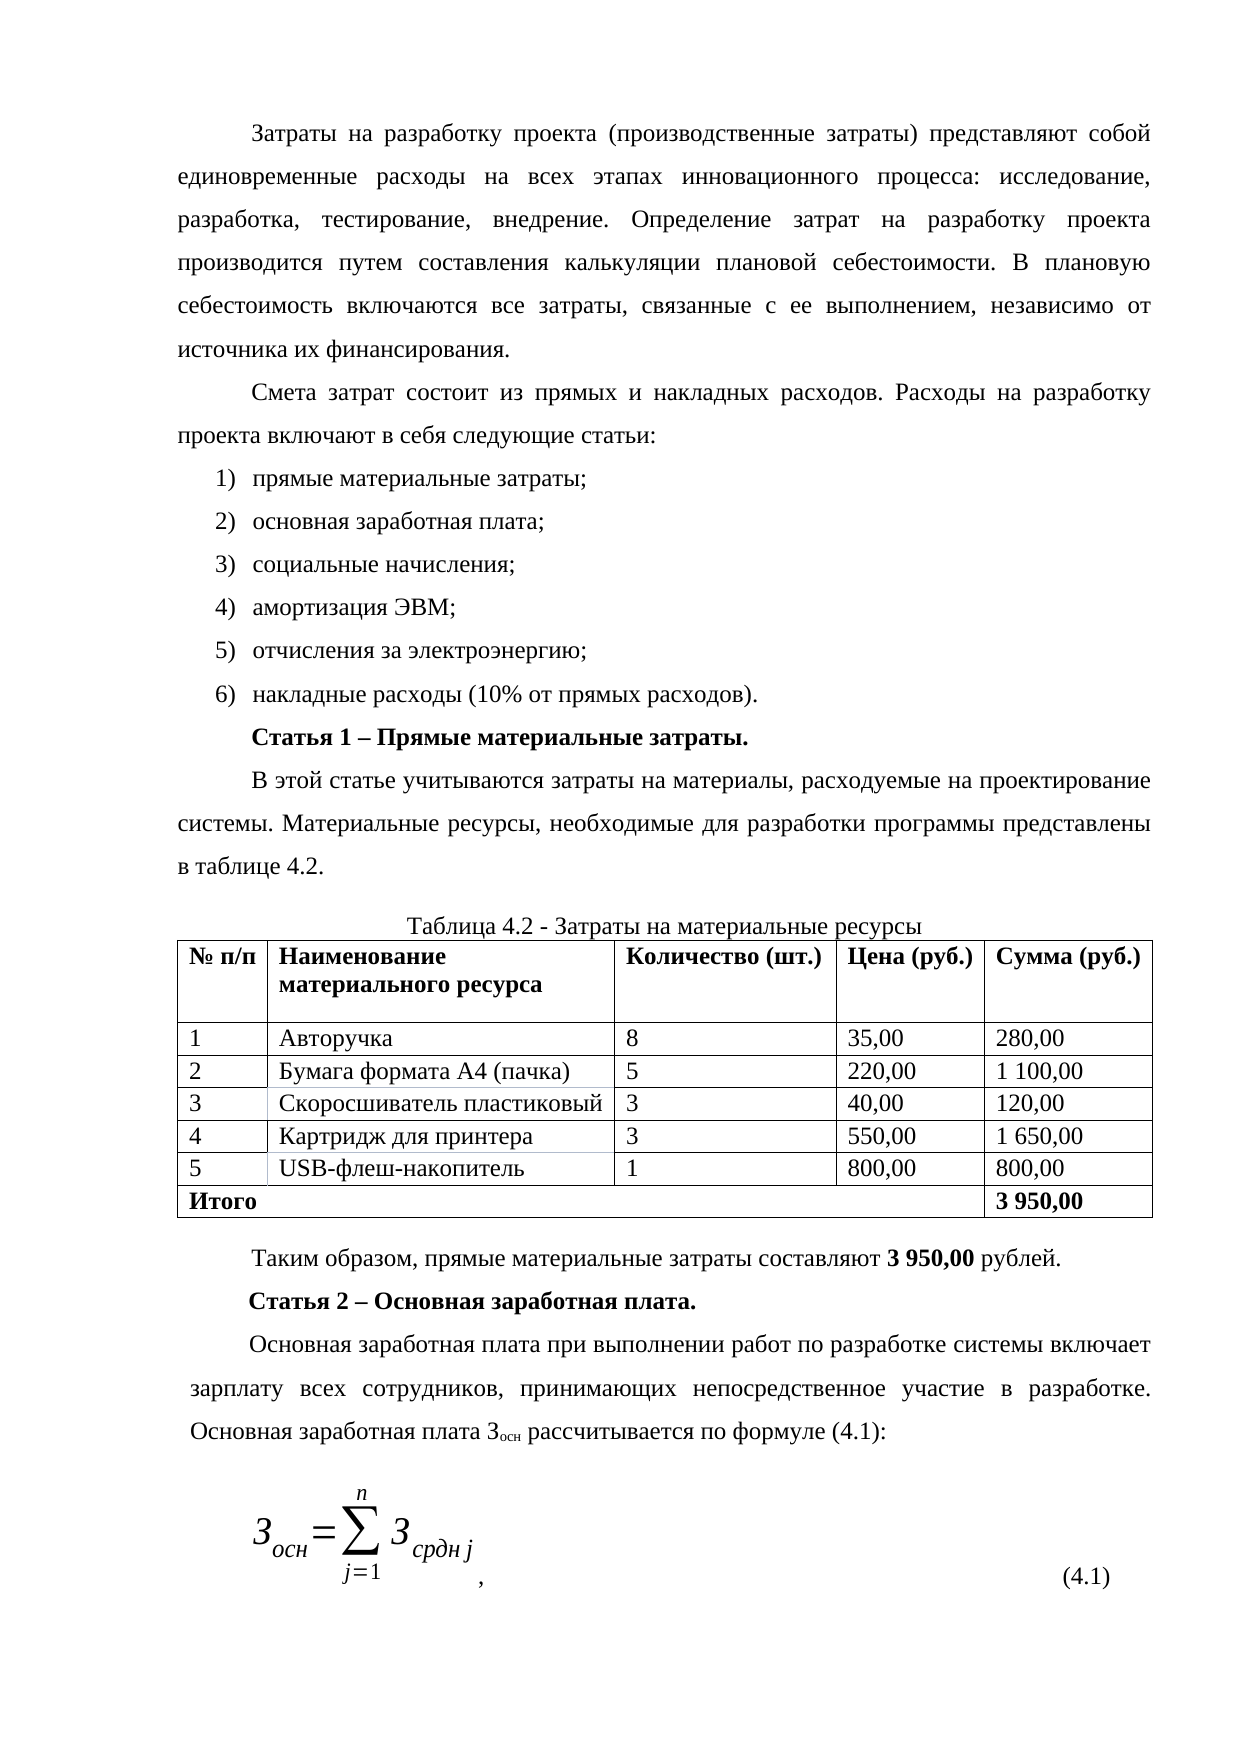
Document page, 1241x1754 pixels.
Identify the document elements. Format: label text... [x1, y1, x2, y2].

list отчисления за электроэнергию; [215, 636, 1152, 664]
table_header Наименование материального ресурса [268, 941, 614, 1022]
table_cell Авторучка [268, 1023, 614, 1055]
table_cell 1 [178, 1023, 267, 1055]
text Затраты на разработку проекта (производственные затраты) представляют собой единовременные расходы на всех этапах инновационного процесса: исследование, разработка, тестирование, внедрение. Определение затрат на разработку проекта производится путем составления калькуляции плановой себестоимости. В плановую себестоимость включаются все затраты, связанные с ее выполнением, независимо от источника их финансирования. [177, 118, 1152, 362]
table_header Количество (шт.) [615, 941, 836, 1022]
table_cell 120,00 [985, 1088, 1152, 1120]
list накладные расходы (10% от прямых расходов). [215, 679, 1152, 707]
table_cell 4 [178, 1121, 267, 1152]
table_cell 800,00 [985, 1153, 1152, 1185]
list прямые материальные затраты; [215, 463, 1152, 492]
text В этой статье учитываются затраты на материалы, расходуемые на проектирование системы. Материальные ресурсы, необходимые для разработки программы представлены в таблице 4.2. [177, 765, 1152, 880]
table_header Цена (руб.) [837, 941, 984, 1022]
table_cell 35,00 [837, 1023, 984, 1055]
table_cell 800,00 [837, 1153, 984, 1185]
table_cell 280,00 [985, 1023, 1152, 1055]
table_cell 550,00 [837, 1121, 984, 1152]
text Таблица 4.2 - Затраты на материальные ресурсы [177, 911, 1152, 940]
table_cell 3 950,00 [985, 1186, 1152, 1217]
table_cell 1 [615, 1153, 836, 1185]
list амортизация ЭВМ; [215, 592, 1152, 621]
text Таким образом, прямые материальные затраты составляют 3 950,00 рублей. [177, 1243, 1152, 1272]
list основная заработная плата; [215, 506, 1152, 535]
table_cell 8 [615, 1023, 836, 1055]
table_cell 2 [178, 1056, 267, 1087]
table_cell 5 [615, 1056, 836, 1087]
text Основная заработная плата при выполнении работ по разработке системы включает зарплату всех сотрудников, принимающих непосредственное участие в разработке. Основная заработная плата Зосн рассчитывается по формуле (4.1): [190, 1329, 1152, 1444]
list социальные начисления; [215, 549, 1152, 578]
table_header № п/п [178, 941, 267, 1022]
text Смета затрат состоит из прямых и накладных расходов. Расходы на разработку проекта включают в себя следующие статьи: [177, 377, 1152, 449]
text Статья 1 – Прямые материальные затраты. [177, 722, 1152, 751]
table_cell 5 [178, 1153, 267, 1185]
table_cell Скоросшиватель пластиковый [268, 1088, 614, 1120]
table_cell 40,00 [837, 1088, 984, 1120]
table_cell 3 [615, 1088, 836, 1120]
table_cell Итого [178, 1186, 984, 1217]
text , (4.1) [177, 1478, 1152, 1590]
table_cell 220,00 [837, 1056, 984, 1087]
table_cell Картридж для принтера [268, 1121, 614, 1152]
table_cell 1 650,00 [985, 1121, 1152, 1152]
table_header Сумма (руб.) [985, 941, 1152, 1022]
table_cell USB-флеш-накопитель [268, 1153, 614, 1185]
text Статья 2 – Основная заработная плата. [248, 1286, 1152, 1315]
table_cell 1 100,00 [985, 1056, 1152, 1087]
table_cell 3 [615, 1121, 836, 1152]
table_cell 3 [178, 1088, 267, 1120]
table_cell Бумага формата A4 (пачка) [268, 1056, 614, 1087]
